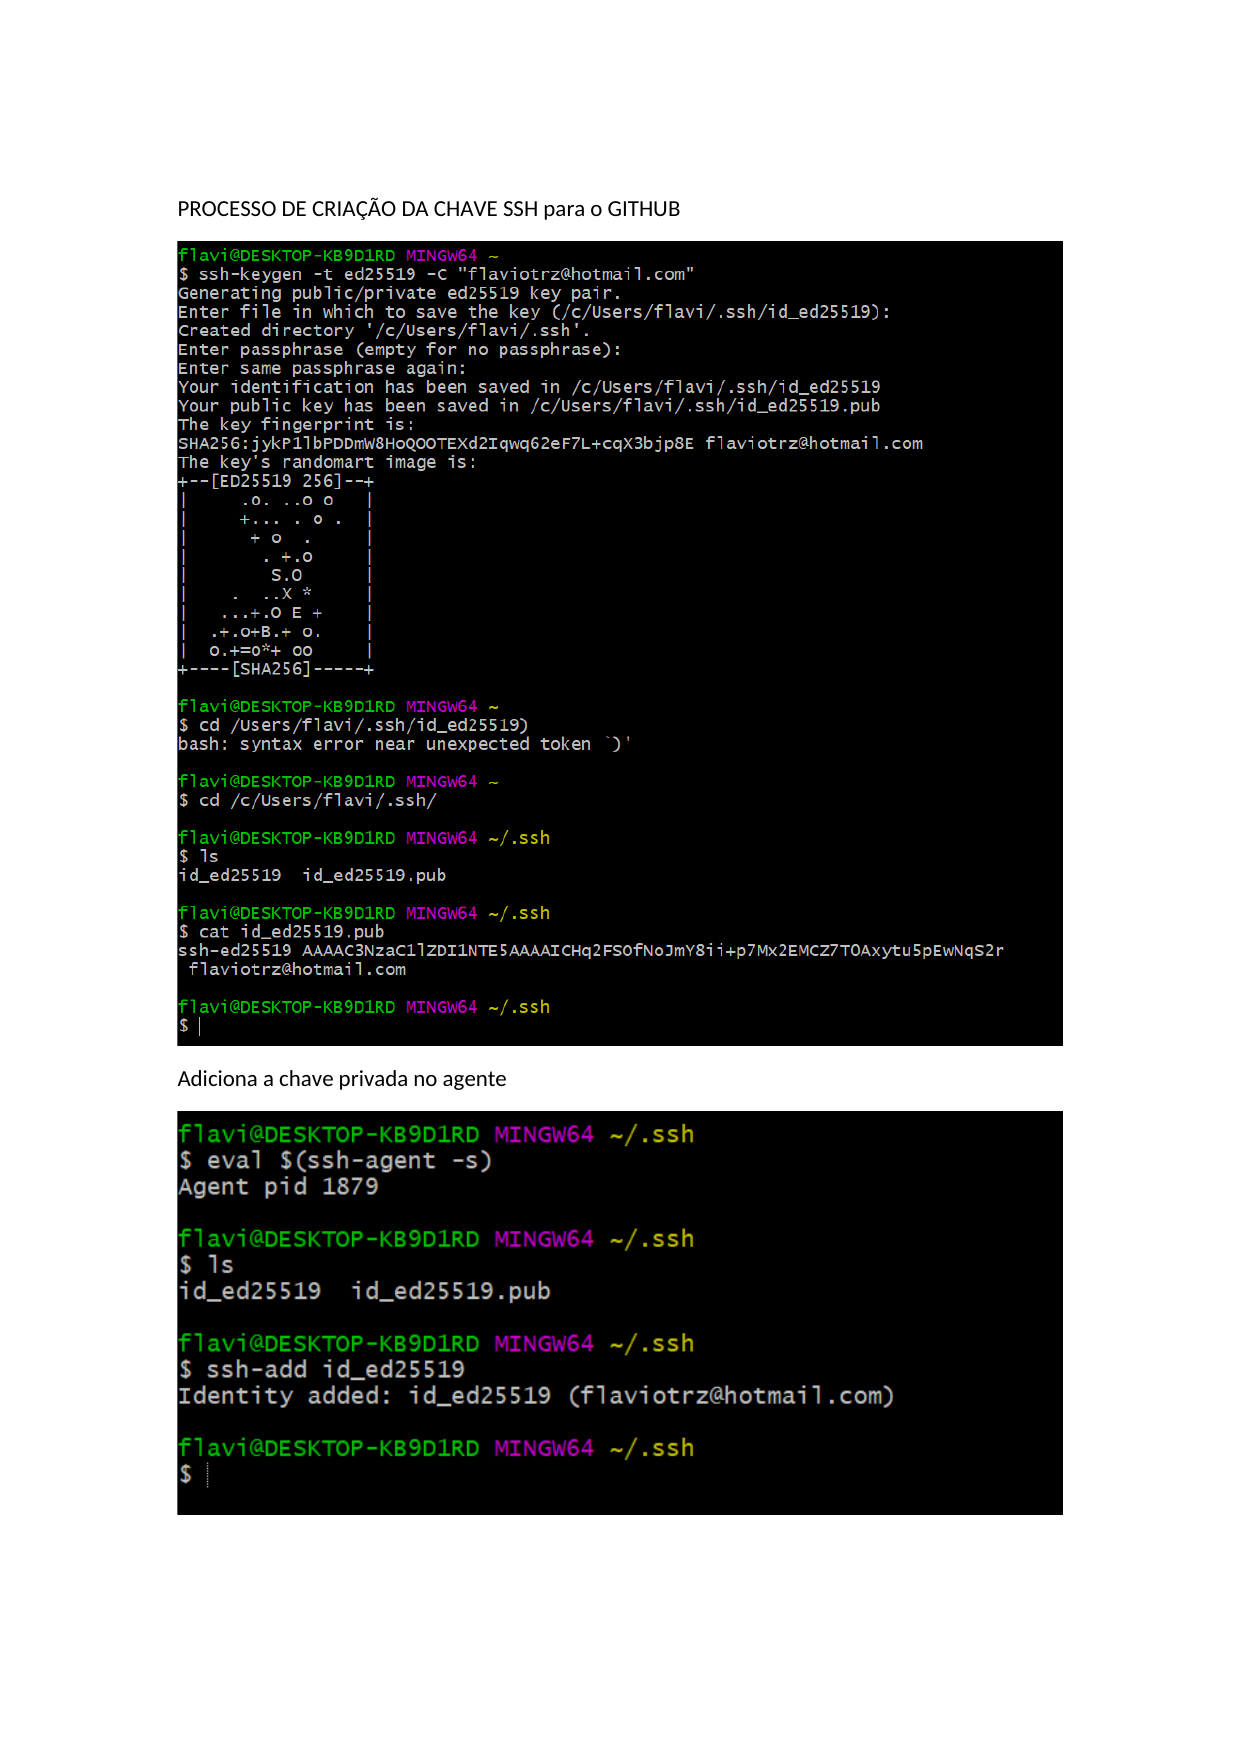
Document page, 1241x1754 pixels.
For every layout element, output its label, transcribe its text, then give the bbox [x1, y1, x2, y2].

picture [177, 241, 1063, 1046]
text Adiciona a chave privada no agente [177, 1064, 1063, 1092]
text PROCESSO DE CRIAÇÃO DA CHAVE SSH para o GITHUB [177, 194, 1063, 222]
picture [177, 1111, 1063, 1515]
